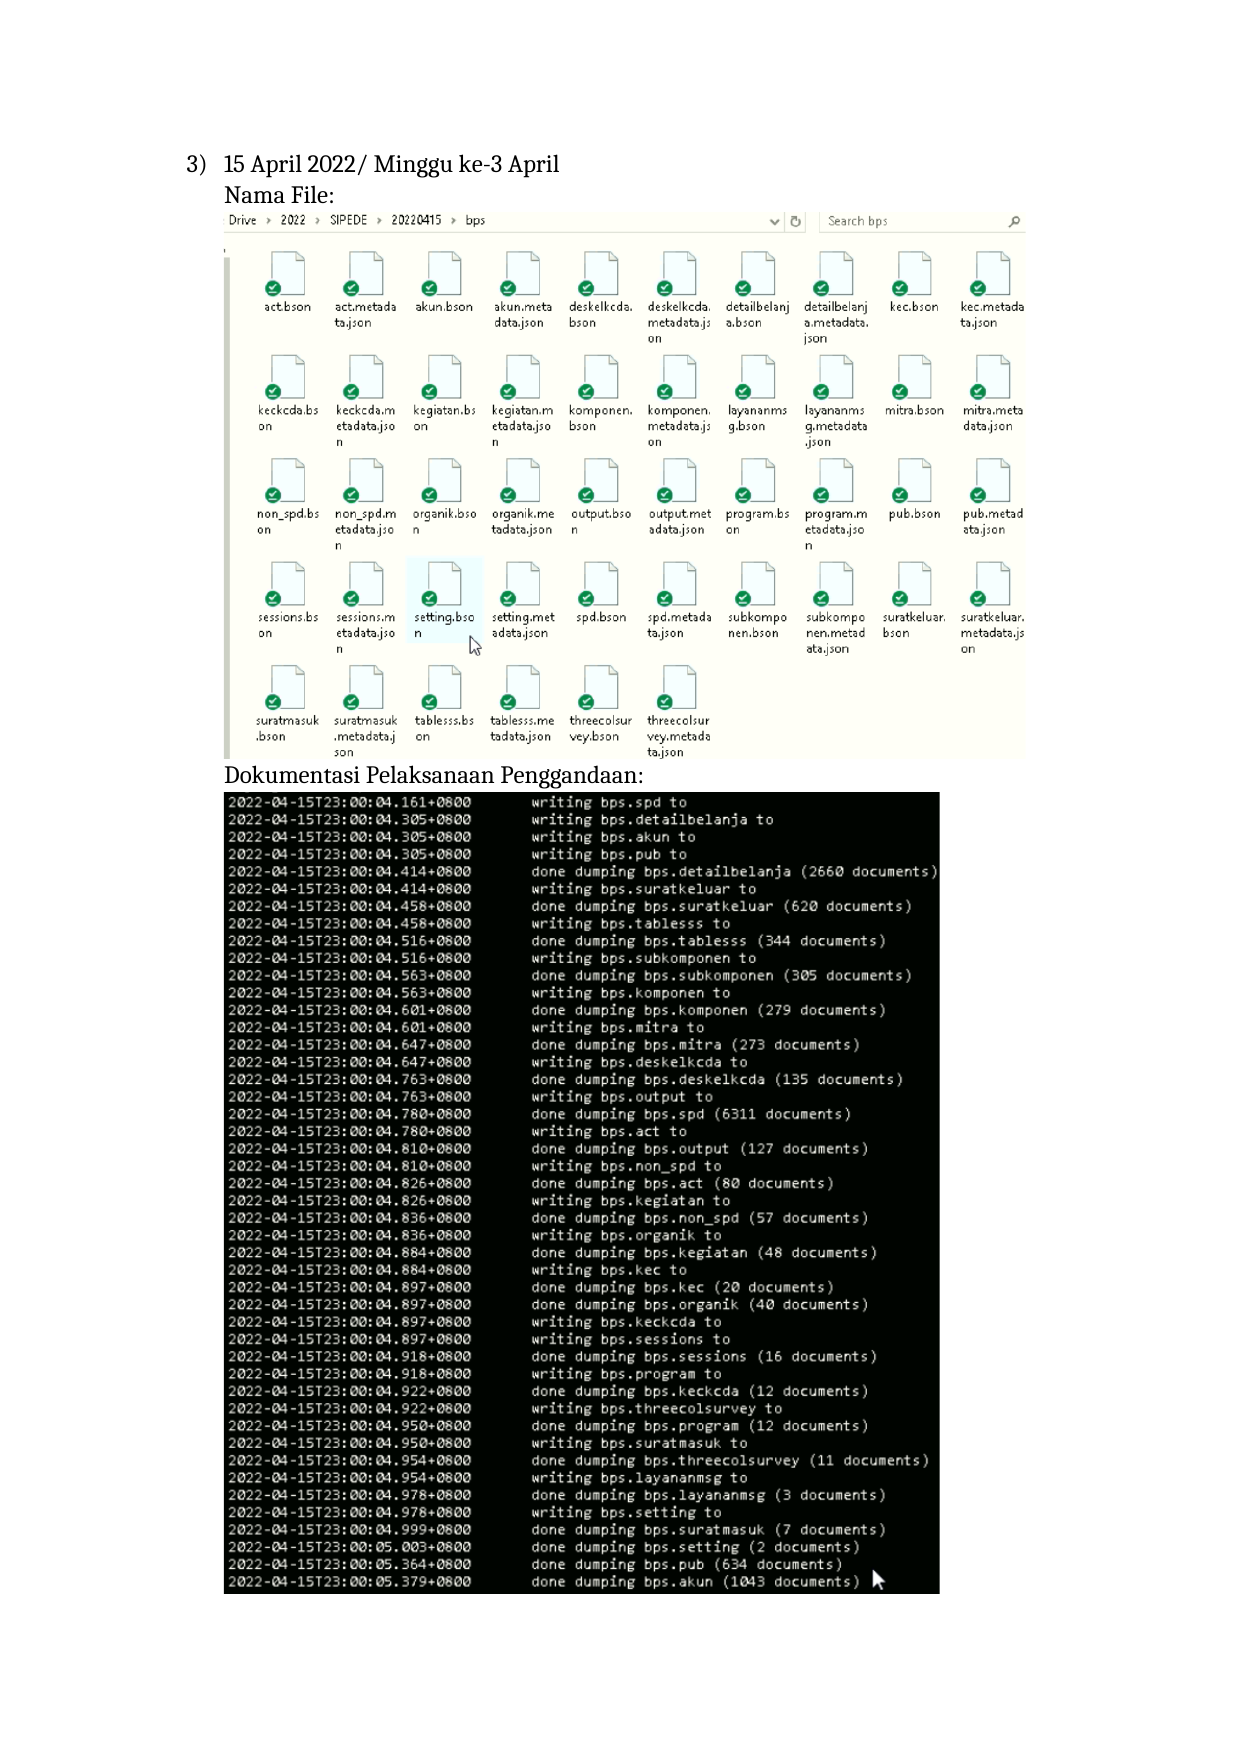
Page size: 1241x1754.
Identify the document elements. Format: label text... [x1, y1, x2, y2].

list 15 April 2022/ Minggu ke-3 April [186, 150, 1090, 179]
picture [223, 792, 940, 1594]
list Dokumentasi Pelaksanaan Penggandaan: [224, 761, 1090, 790]
list Nama File: [224, 181, 1090, 210]
picture [223, 212, 1026, 759]
